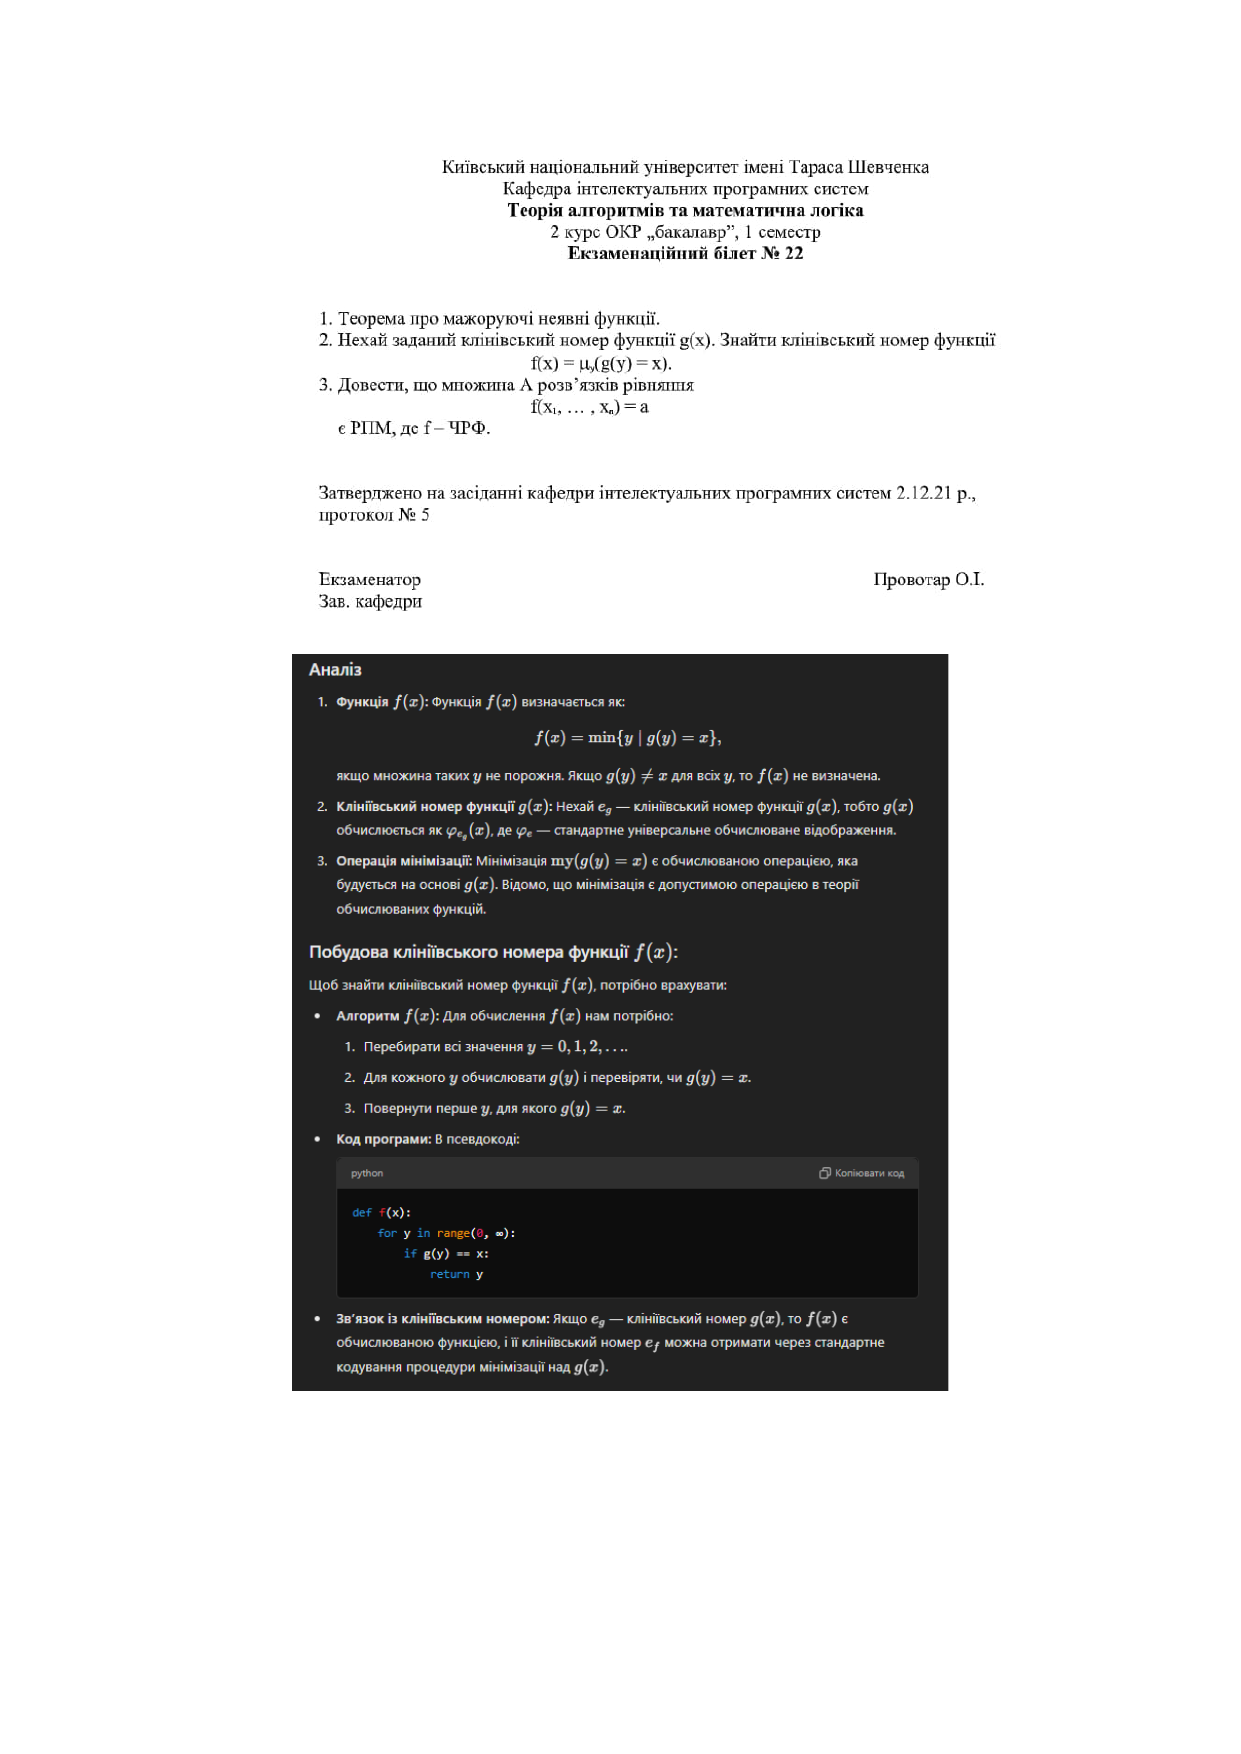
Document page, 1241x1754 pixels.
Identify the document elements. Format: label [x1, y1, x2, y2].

picture [232, 118, 1082, 653]
picture [292, 654, 949, 1391]
